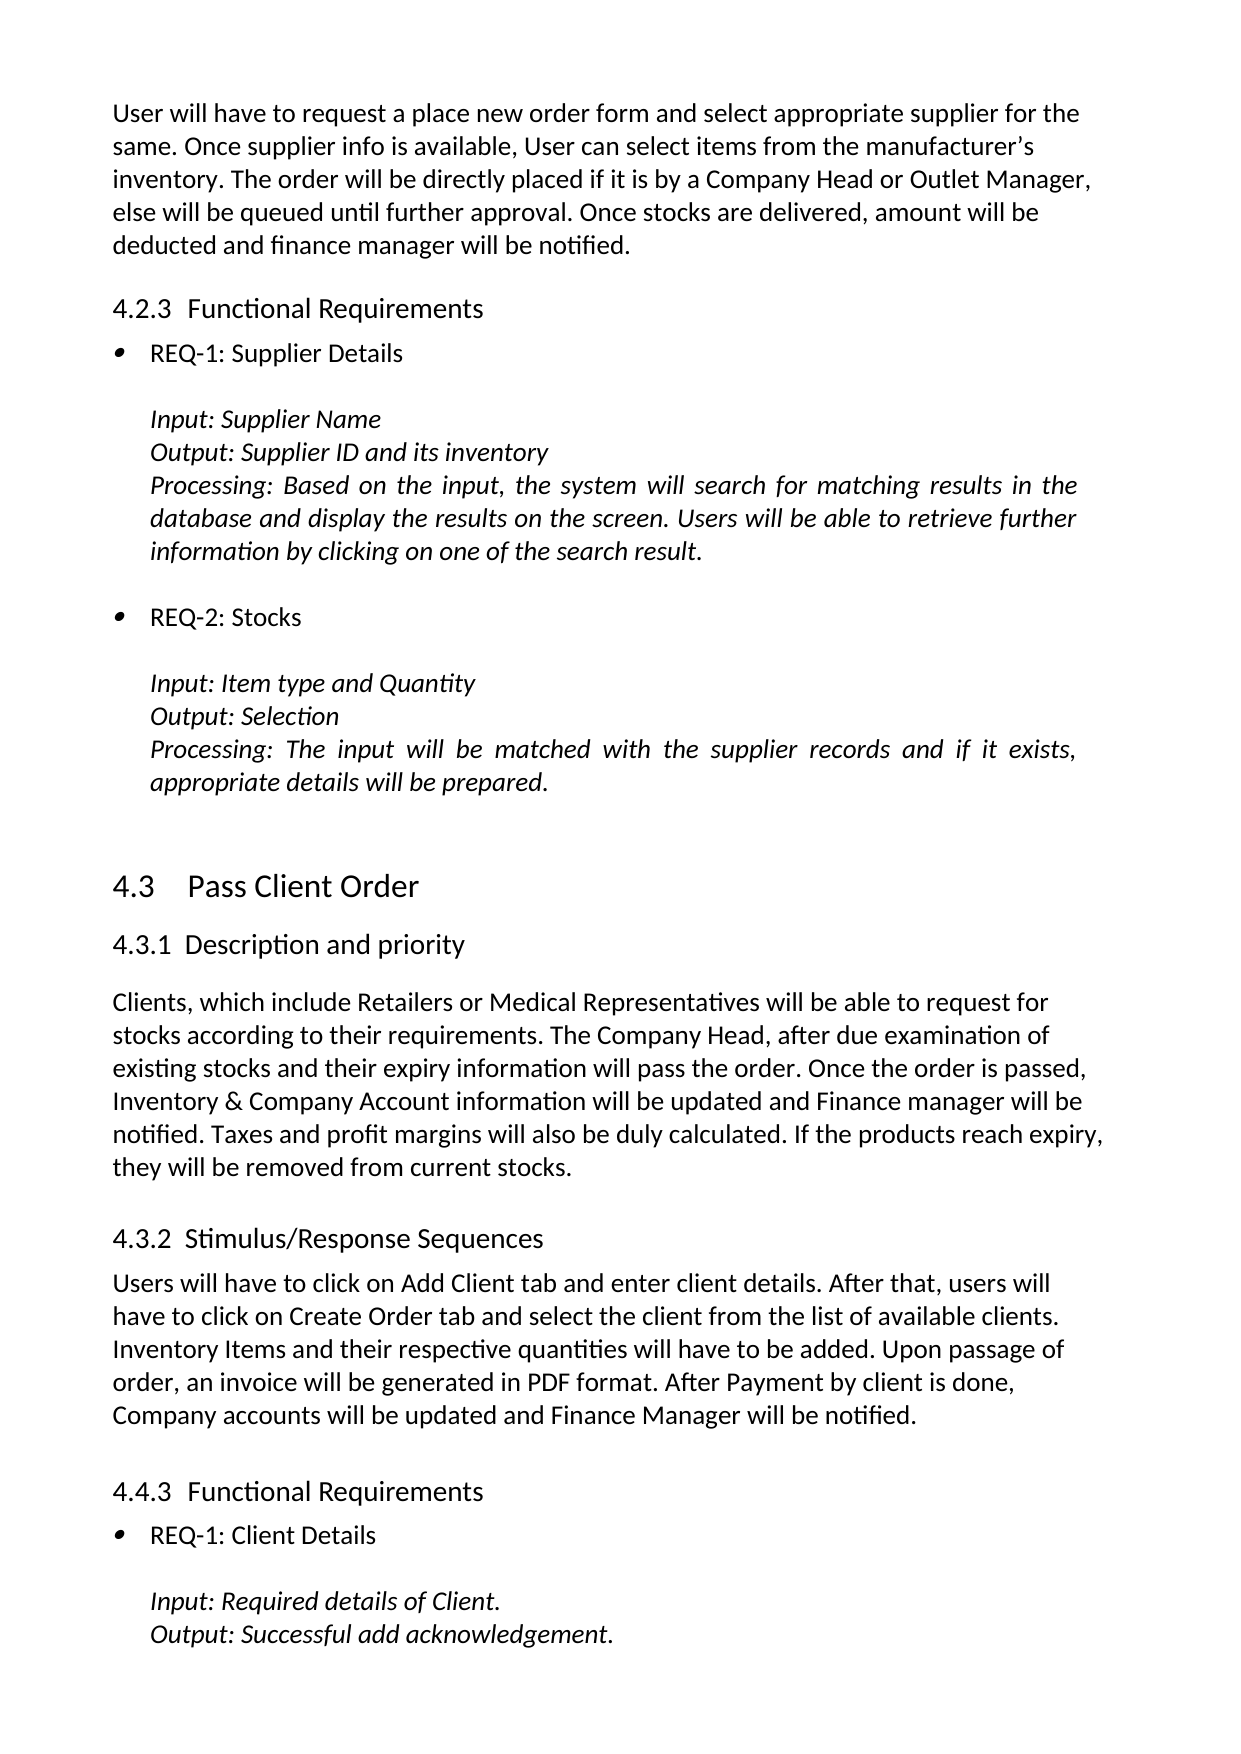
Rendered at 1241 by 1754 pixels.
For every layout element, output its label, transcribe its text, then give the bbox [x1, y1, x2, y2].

text 4.2.3 Functional Requirements [112, 298, 1106, 323]
list REQ-2: Stocks [112, 600, 1082, 633]
list Output: Supplier ID and its inventory [150, 435, 1082, 468]
text 4.3.2 Stimulus/Response Sequences [112, 1228, 1106, 1253]
text User will have to request a place new order form and select appropriate supplier for the same. Once supplier info is available, User can select items from the manufacturer’s inventory. The order will be directly placed if it is by a Company Head or Outlet Manager, else will be queued until further approval. Once stocks are delivered, amount will be deducted and finance manager will be notified. [112, 96, 1106, 261]
text Clients, which include Retailers or Medical Representatives will be able to request for stocks according to their requirements. The Company Head, after due examination of existing stocks and their expiry information will pass the order. Once the order is passed, Inventory & Company Account information will be updated and Finance manager will be notified. Taxes and profit margins will also be duly calculated. If the products reach expiry, they will be removed from current stocks. [112, 985, 1106, 1183]
text 4.3.1 Description and priority [112, 935, 1106, 960]
list Processing: The input will be matched with the supplier records and if it exists, appropriate details will be prepared. [150, 732, 1082, 798]
list REQ-1: Client Details [112, 1518, 1082, 1552]
list Output: Selection [150, 699, 1082, 732]
list Input: Item type and Quantity [150, 666, 1082, 699]
list Processing: Based on the input, the system will search for matching results in the database and display the results on the screen. Users will be able to retrieve further information by clicking on one of the search result. [150, 468, 1082, 567]
text 4.4.3 Functional Requirements [112, 1481, 1106, 1506]
text Users will have to click on Add Client tab and enter client details. After that, users will have to click on Create Order tab and select the client from the list of available clients. Inventory Items and their respective quantities will have to be added. Upon passage of order, an invoice will be generated in PDF format. After Payment by client is done, Company accounts will be updated and Finance Manager will be notified. [112, 1266, 1106, 1431]
subtitle 4.3 Pass Client Order [112, 865, 1106, 906]
list Input: Supplier Name [150, 402, 1082, 435]
list Output: Successful add acknowledgement. [150, 1618, 1082, 1651]
list REQ-1: Supplier Details [112, 336, 1082, 369]
list Input: Required details of Client. [150, 1584, 1082, 1618]
